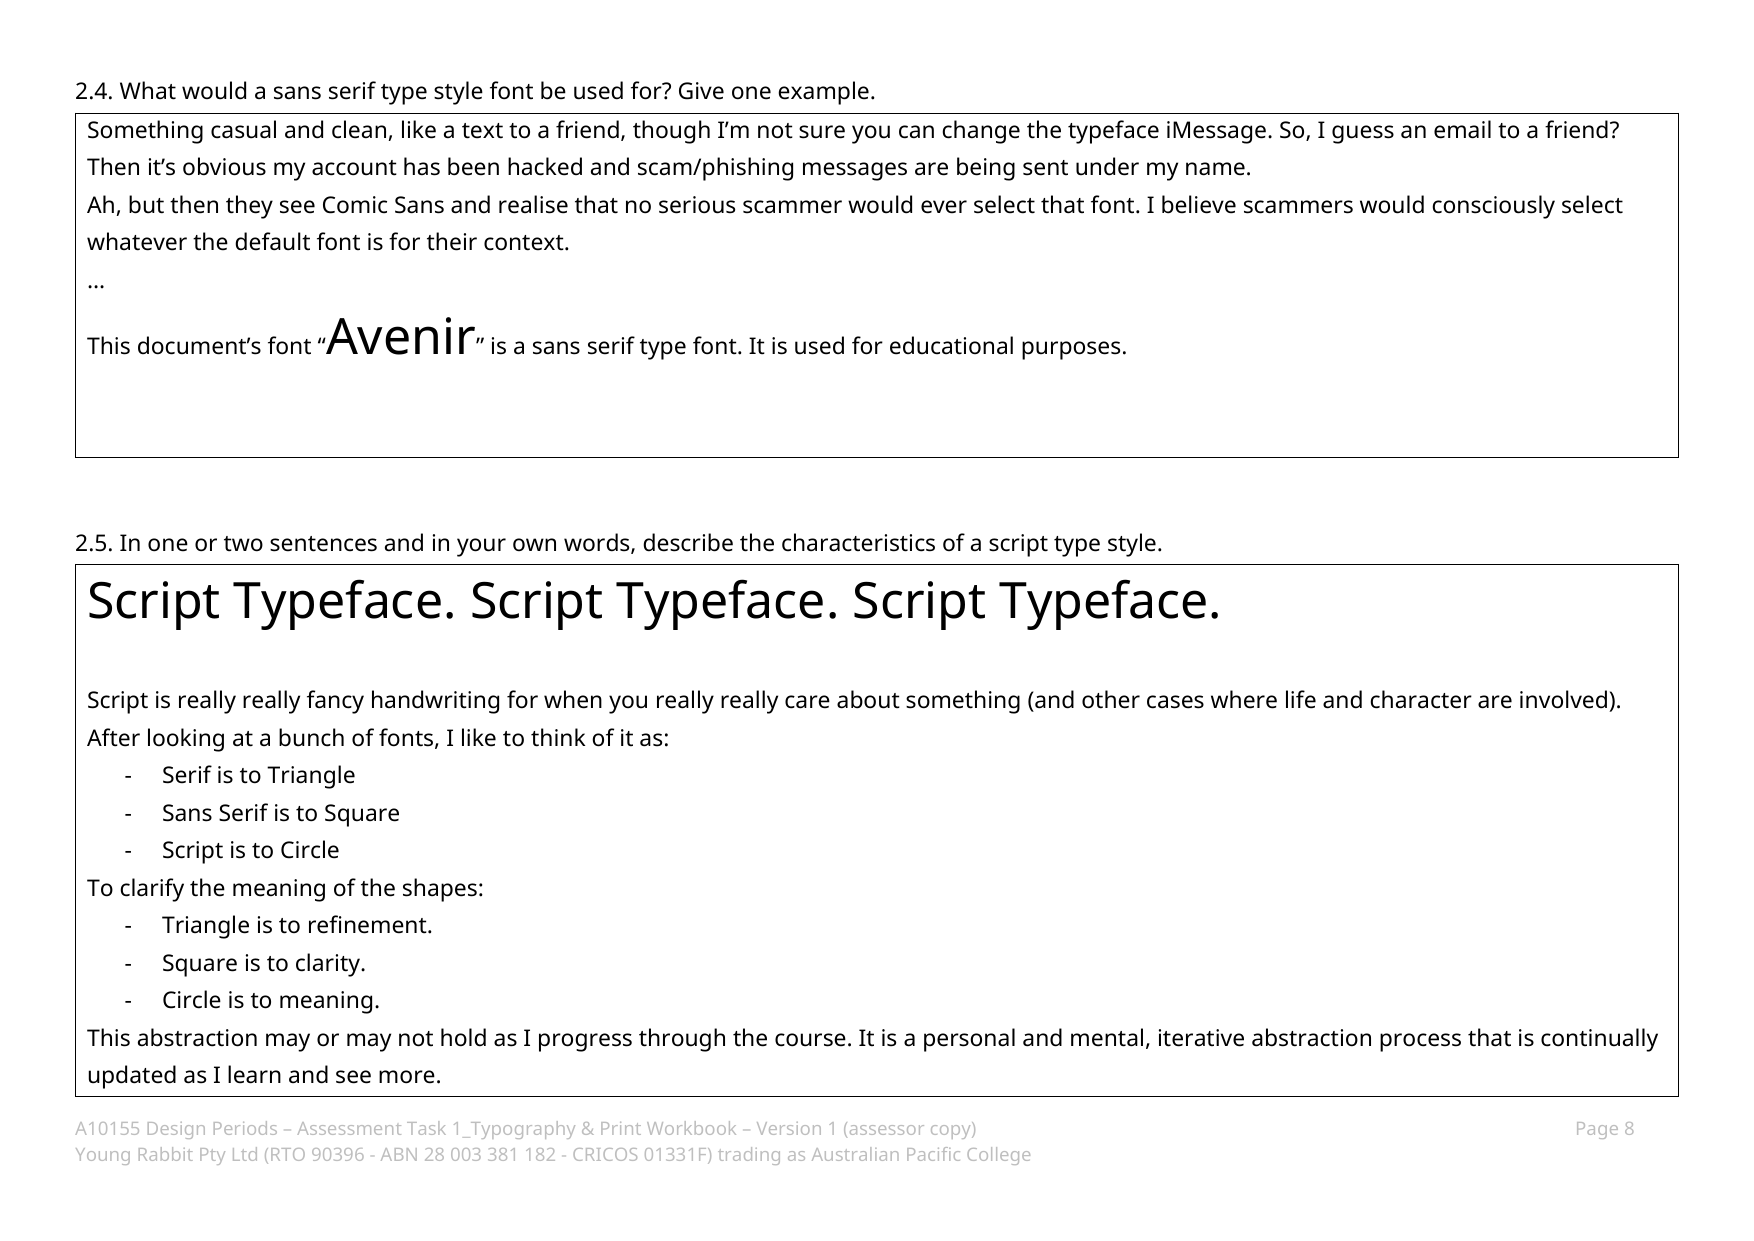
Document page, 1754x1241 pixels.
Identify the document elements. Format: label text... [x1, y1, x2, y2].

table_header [76, 565, 1678, 1096]
table_header Something casual and clean, like a text to a friend, though I’m not sure you can change the typeface iMessage. So, I guess an email to a friend? Then it’s obvious my account has been hacked and scam/phishing messages are being sent under my name. Ah, but then they see Comic Sans and realise that no serious scammer would ever select that font. I believe scammers would consciously select whatever the default font is for their context. … This document’s font “Avenir” is a sans serif type font. It is used for educational purposes. [76, 114, 1678, 457]
text 2.5. In one or two sentences and in your own words, describe the characteristics of a script type style. [75, 526, 1679, 558]
text 2.4. What would a sans serif type style font be used for? Give one example. [75, 75, 1679, 106]
